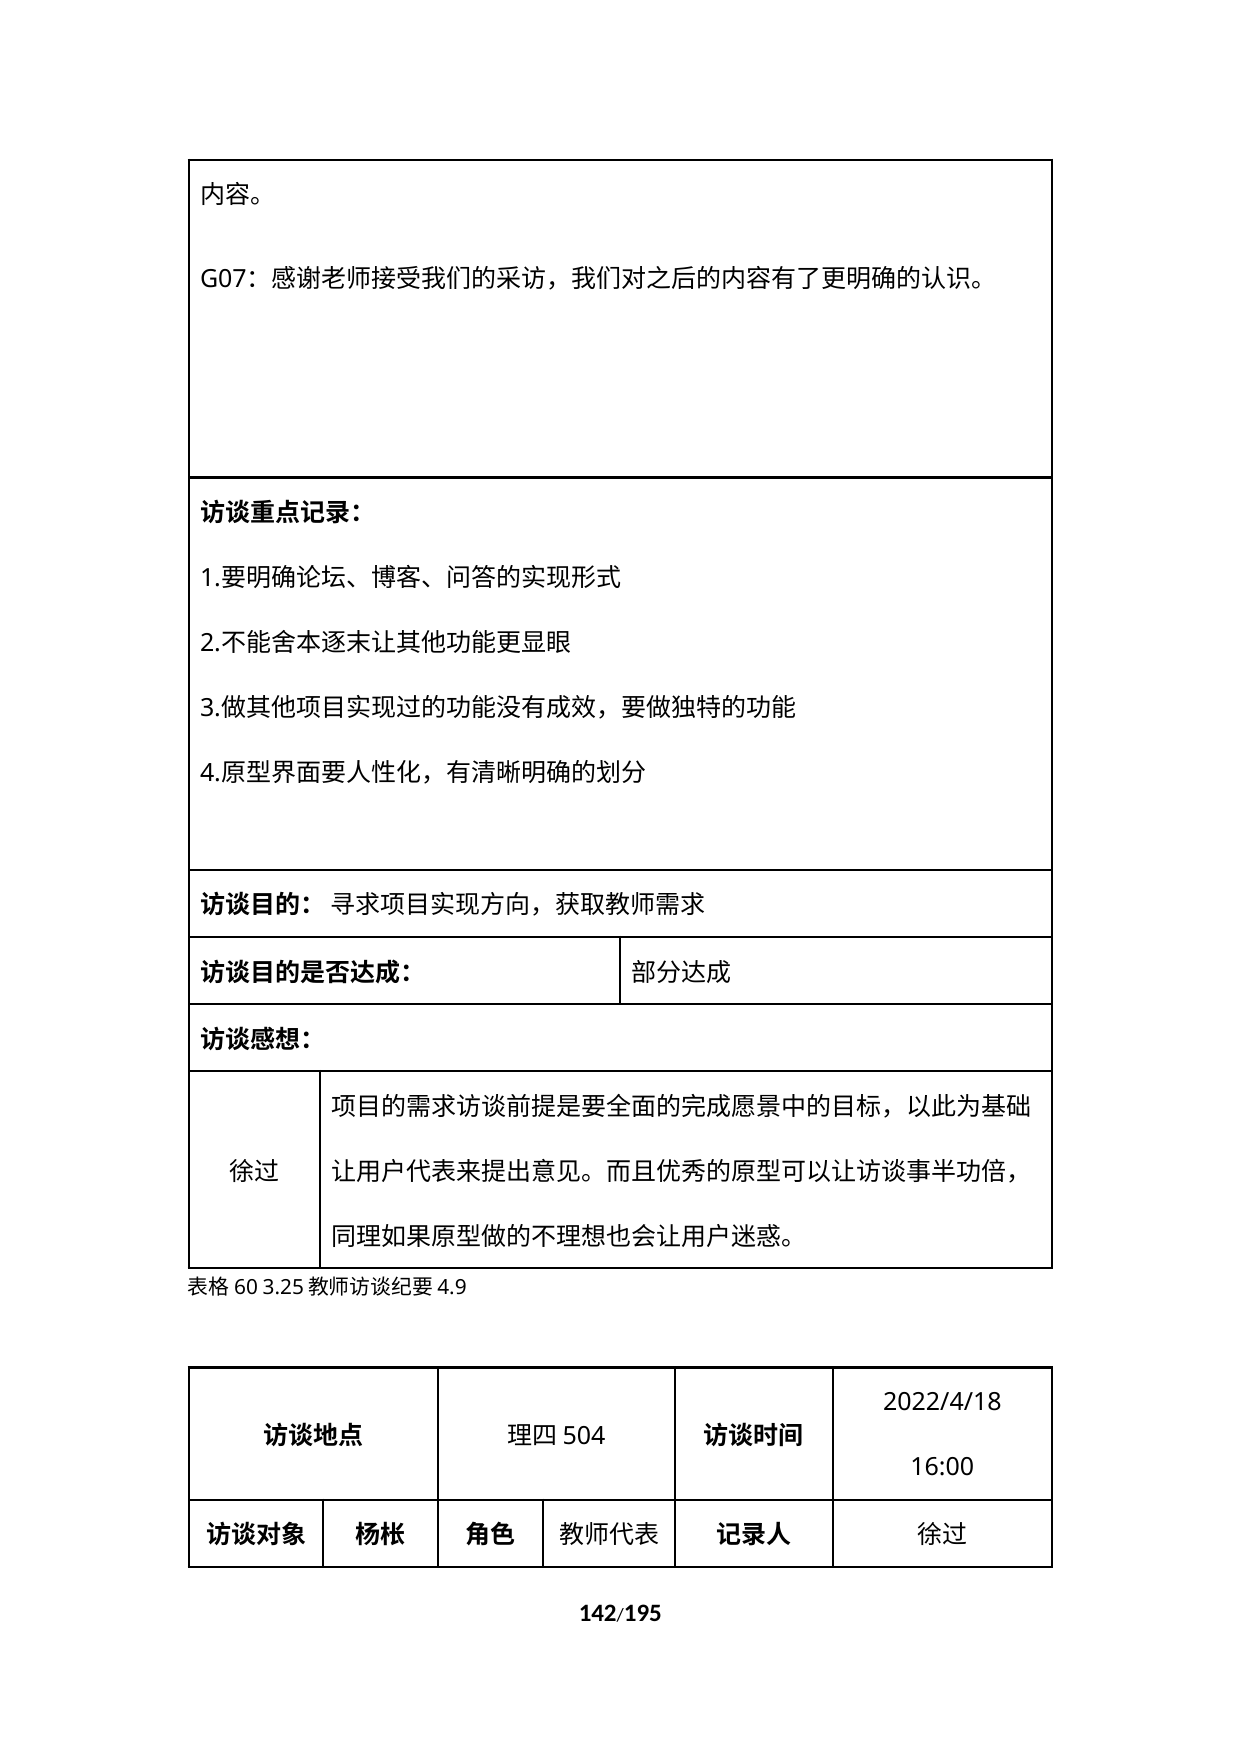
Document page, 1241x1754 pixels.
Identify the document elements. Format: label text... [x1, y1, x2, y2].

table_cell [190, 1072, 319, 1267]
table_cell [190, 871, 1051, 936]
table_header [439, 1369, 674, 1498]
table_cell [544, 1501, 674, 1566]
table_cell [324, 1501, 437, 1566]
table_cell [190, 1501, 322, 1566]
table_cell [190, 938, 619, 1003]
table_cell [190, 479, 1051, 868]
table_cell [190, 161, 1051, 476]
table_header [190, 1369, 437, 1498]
text 表格 60 3.25教师访谈纪要4.9 [187, 1269, 1053, 1301]
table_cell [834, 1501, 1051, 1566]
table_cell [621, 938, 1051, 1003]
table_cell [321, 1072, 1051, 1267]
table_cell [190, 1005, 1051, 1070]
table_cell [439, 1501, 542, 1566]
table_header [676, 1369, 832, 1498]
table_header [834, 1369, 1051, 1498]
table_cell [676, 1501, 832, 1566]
